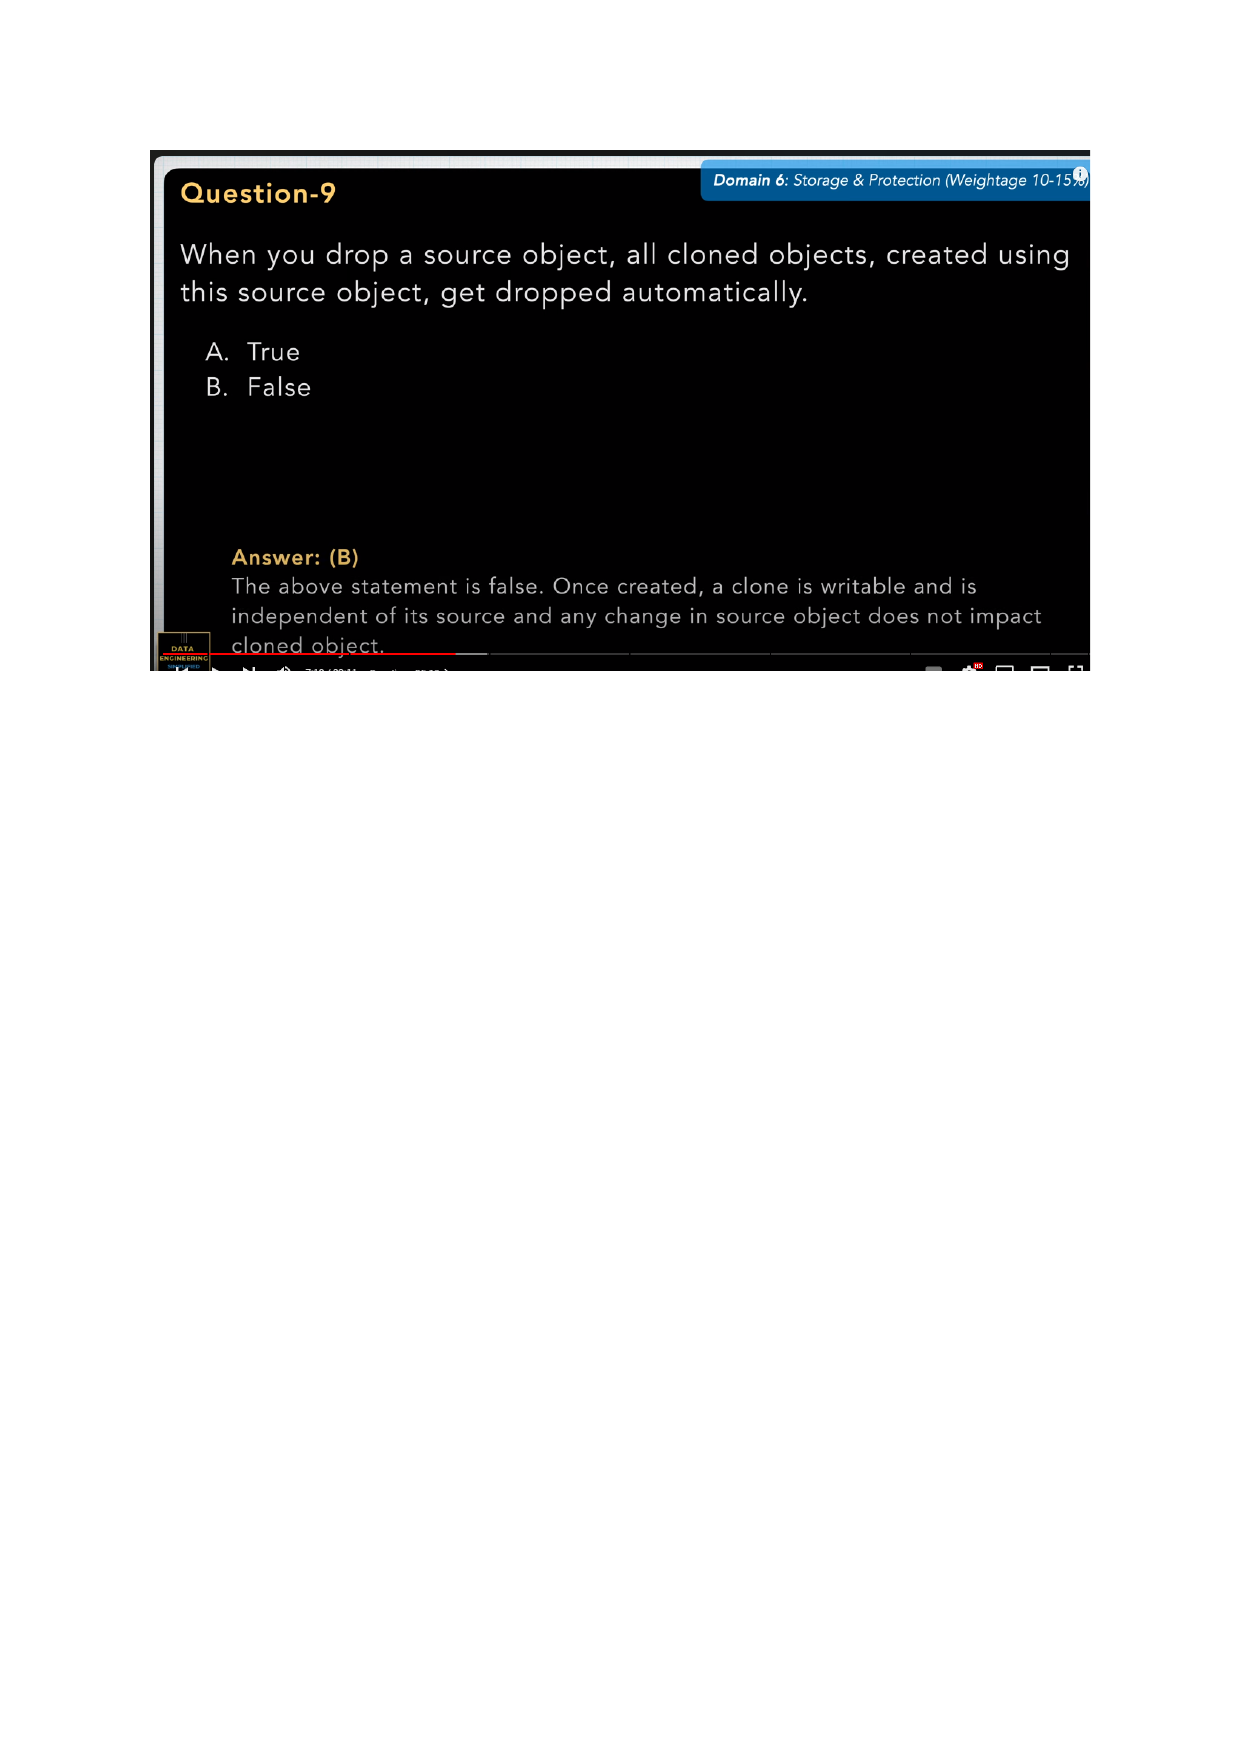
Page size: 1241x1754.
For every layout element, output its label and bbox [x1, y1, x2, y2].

picture [150, 150, 1091, 671]
